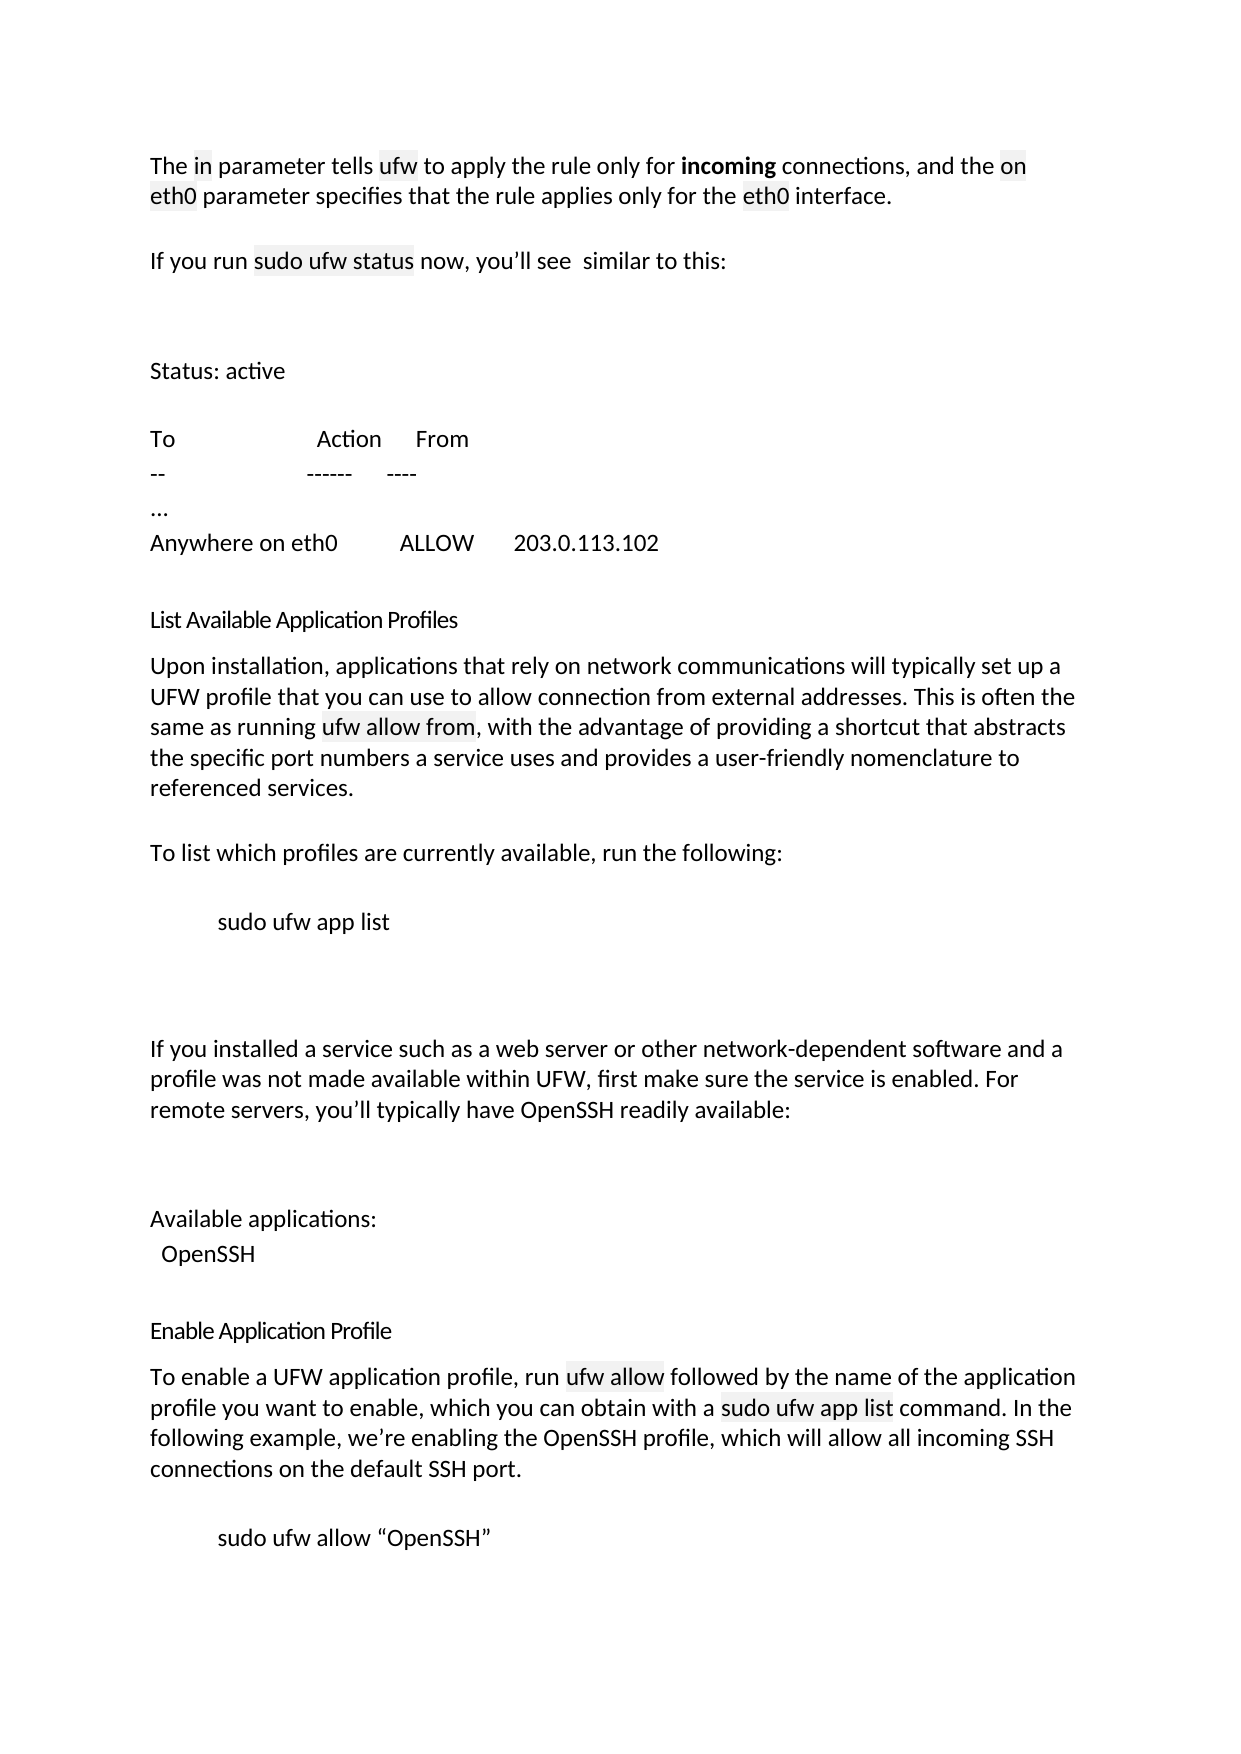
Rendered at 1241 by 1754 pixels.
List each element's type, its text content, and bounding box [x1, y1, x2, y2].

text sudo ufw allow “OpenSSH” [217, 1518, 1090, 1553]
text sudo ufw app list [217, 902, 1090, 937]
text ... [150, 488, 1090, 523]
text List Available Application Profiles [150, 604, 1090, 634]
text To list which profiles are currently available, run the following: [150, 837, 1090, 868]
text Upon installation, applications that rely on network communications will typically set up a UFW profile that you can use to allow connection from external addresses. This is often the same as running ufw allow from, with the advantage of providing a shortcut that abstracts the specific port numbers a service uses and provides a user-friendly nomenclature to referenced services. [150, 650, 1090, 803]
text The in parameter tells ufw to apply the rule only for incoming connections, and the on eth0 parameter specifies that the rule applies only for the eth0 interface. [197, 150, 1090, 211]
text Enable Application Profile [150, 1315, 1090, 1346]
text -- ------ ---- [150, 454, 1090, 488]
text If you run sudo ufw status now, you’ll see similar to this: [414, 245, 1090, 276]
text OpenSSH [150, 1234, 1090, 1268]
text To enable a UFW application profile, run ufw allow followed by the name of the application profile you want to enable, which you can obtain with a sudo ufw app list command. In the following example, we’re enabling the OpenSSH profile, which will allow all incoming SSH connections on the default SSH port. [150, 1361, 1090, 1483]
text Available applications: [150, 1200, 1090, 1234]
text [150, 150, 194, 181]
text If you installed a service such as a web server or other network-dependent software and a profile was not made available within UFW, first make sure the service is enabled. For remote servers, you’ll typically have OpenSSH readily available: [150, 1033, 1090, 1125]
text To Action From [150, 420, 1090, 454]
text Anywhere on eth0 ALLOW 203.0.113.102 [150, 523, 1090, 557]
text Status: active [150, 351, 1090, 385]
